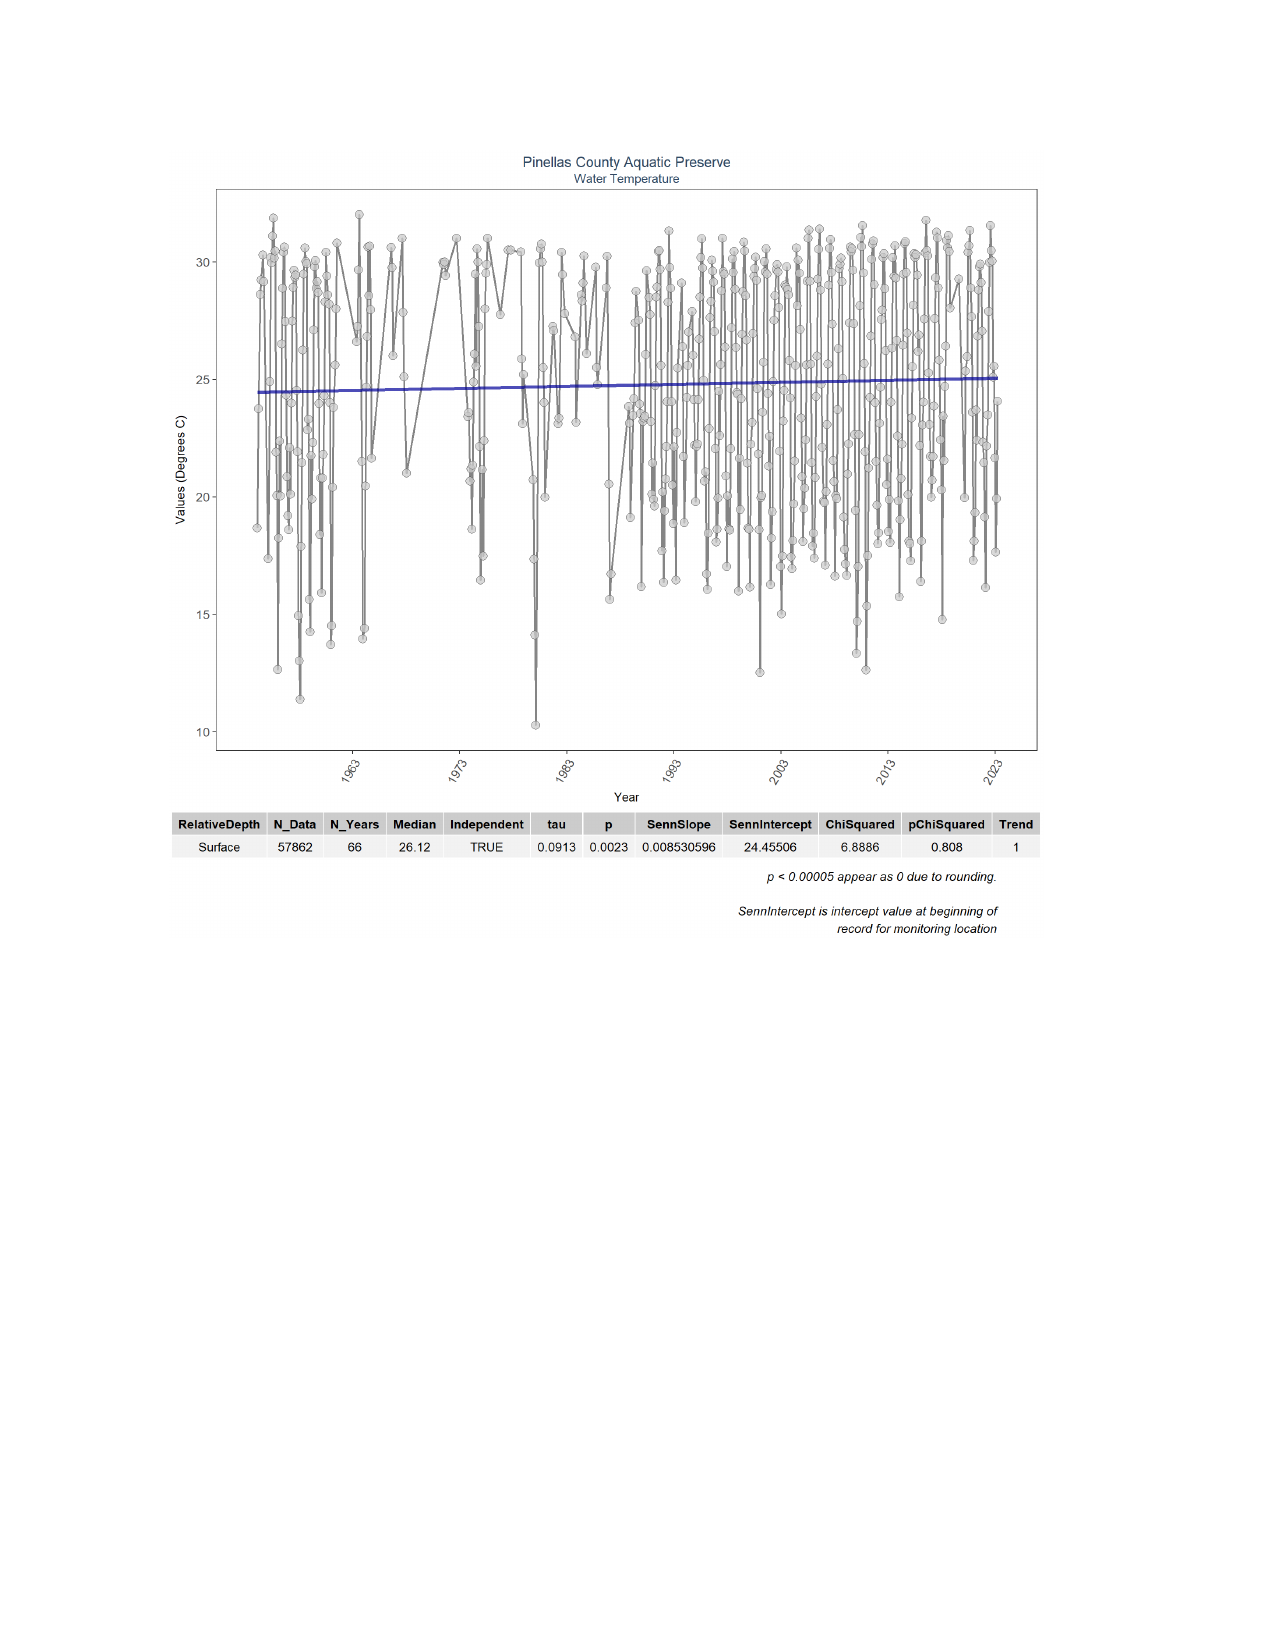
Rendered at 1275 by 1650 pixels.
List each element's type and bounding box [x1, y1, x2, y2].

picture [168, 150, 1044, 938]
